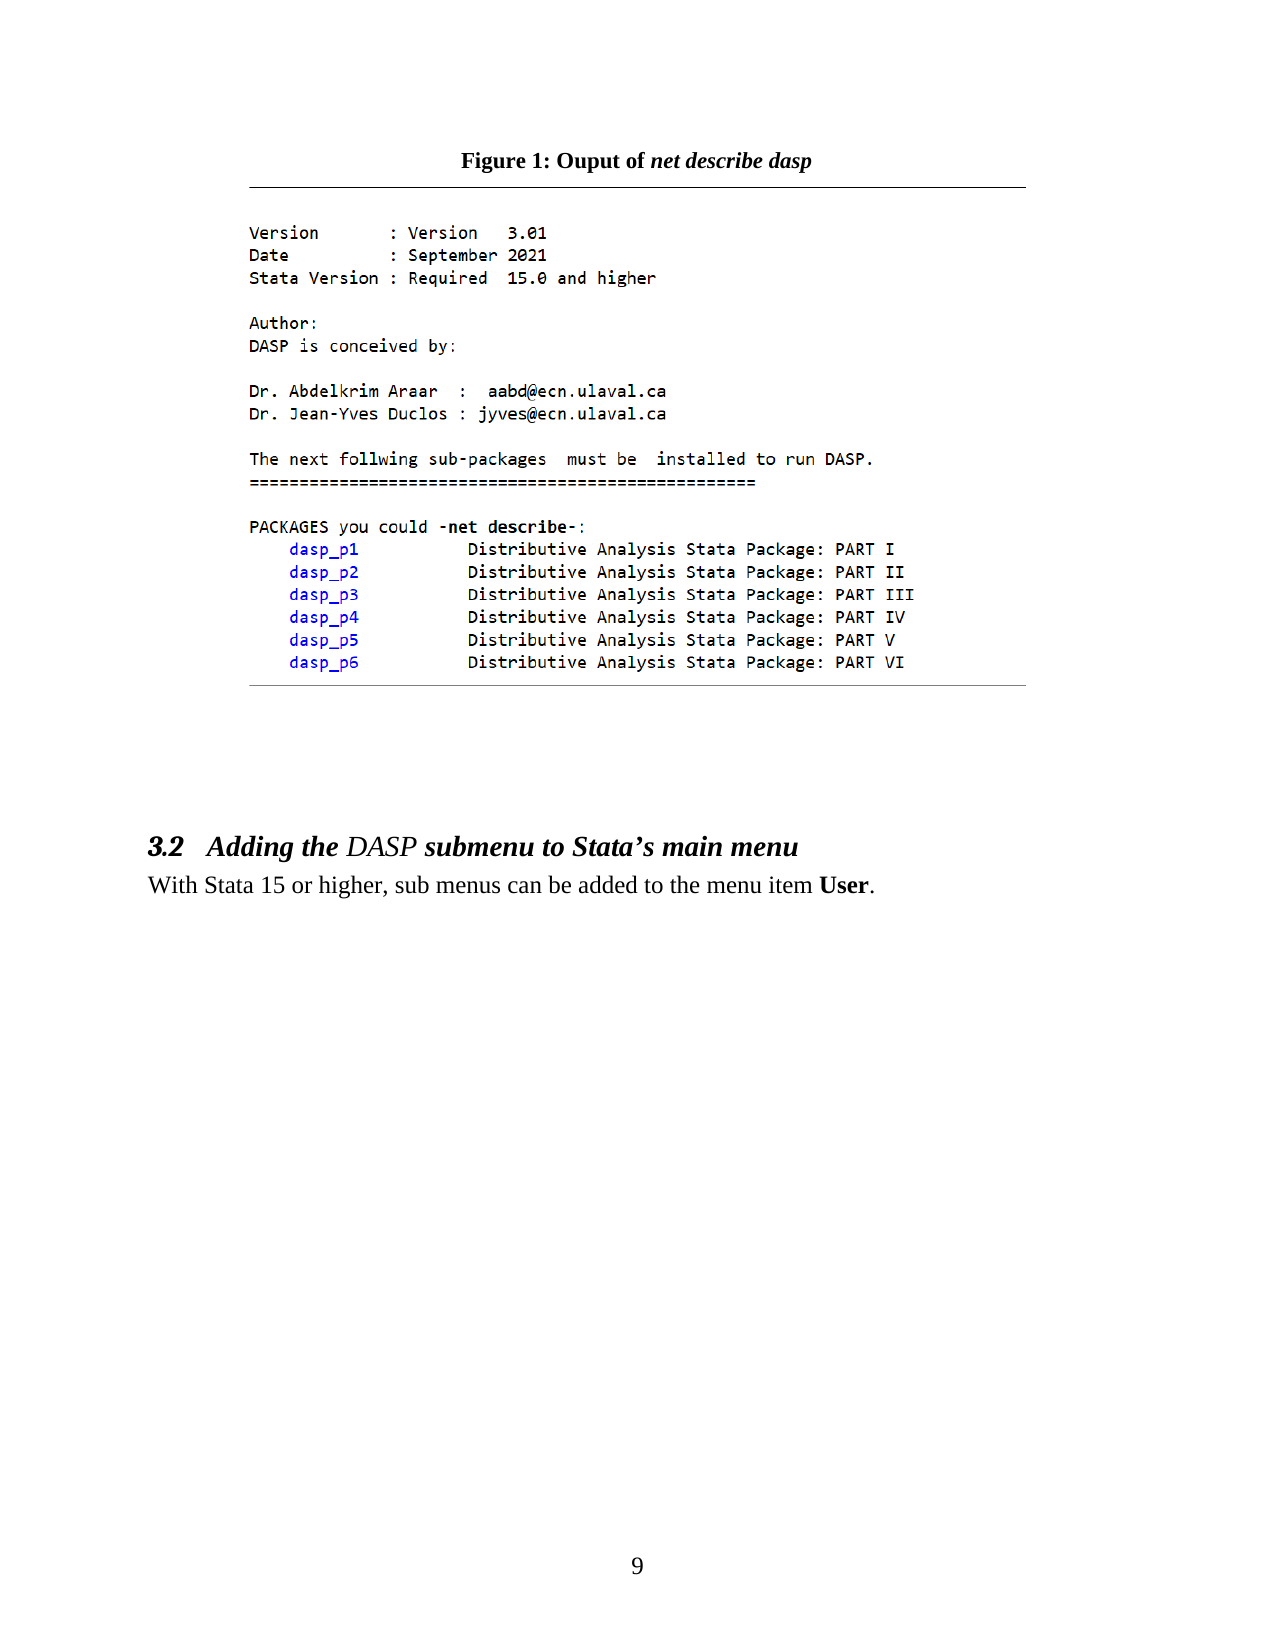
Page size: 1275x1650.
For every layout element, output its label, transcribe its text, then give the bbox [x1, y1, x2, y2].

picture [249, 173, 1026, 723]
text Figure 1: Ouput of net describe dasp [148, 148, 1127, 174]
text With Stata 15 or higher, sub menus can be added to the menu item User. [148, 870, 1127, 899]
subtitle Adding the DASP submenu to Stata’s main menu [148, 829, 1127, 864]
